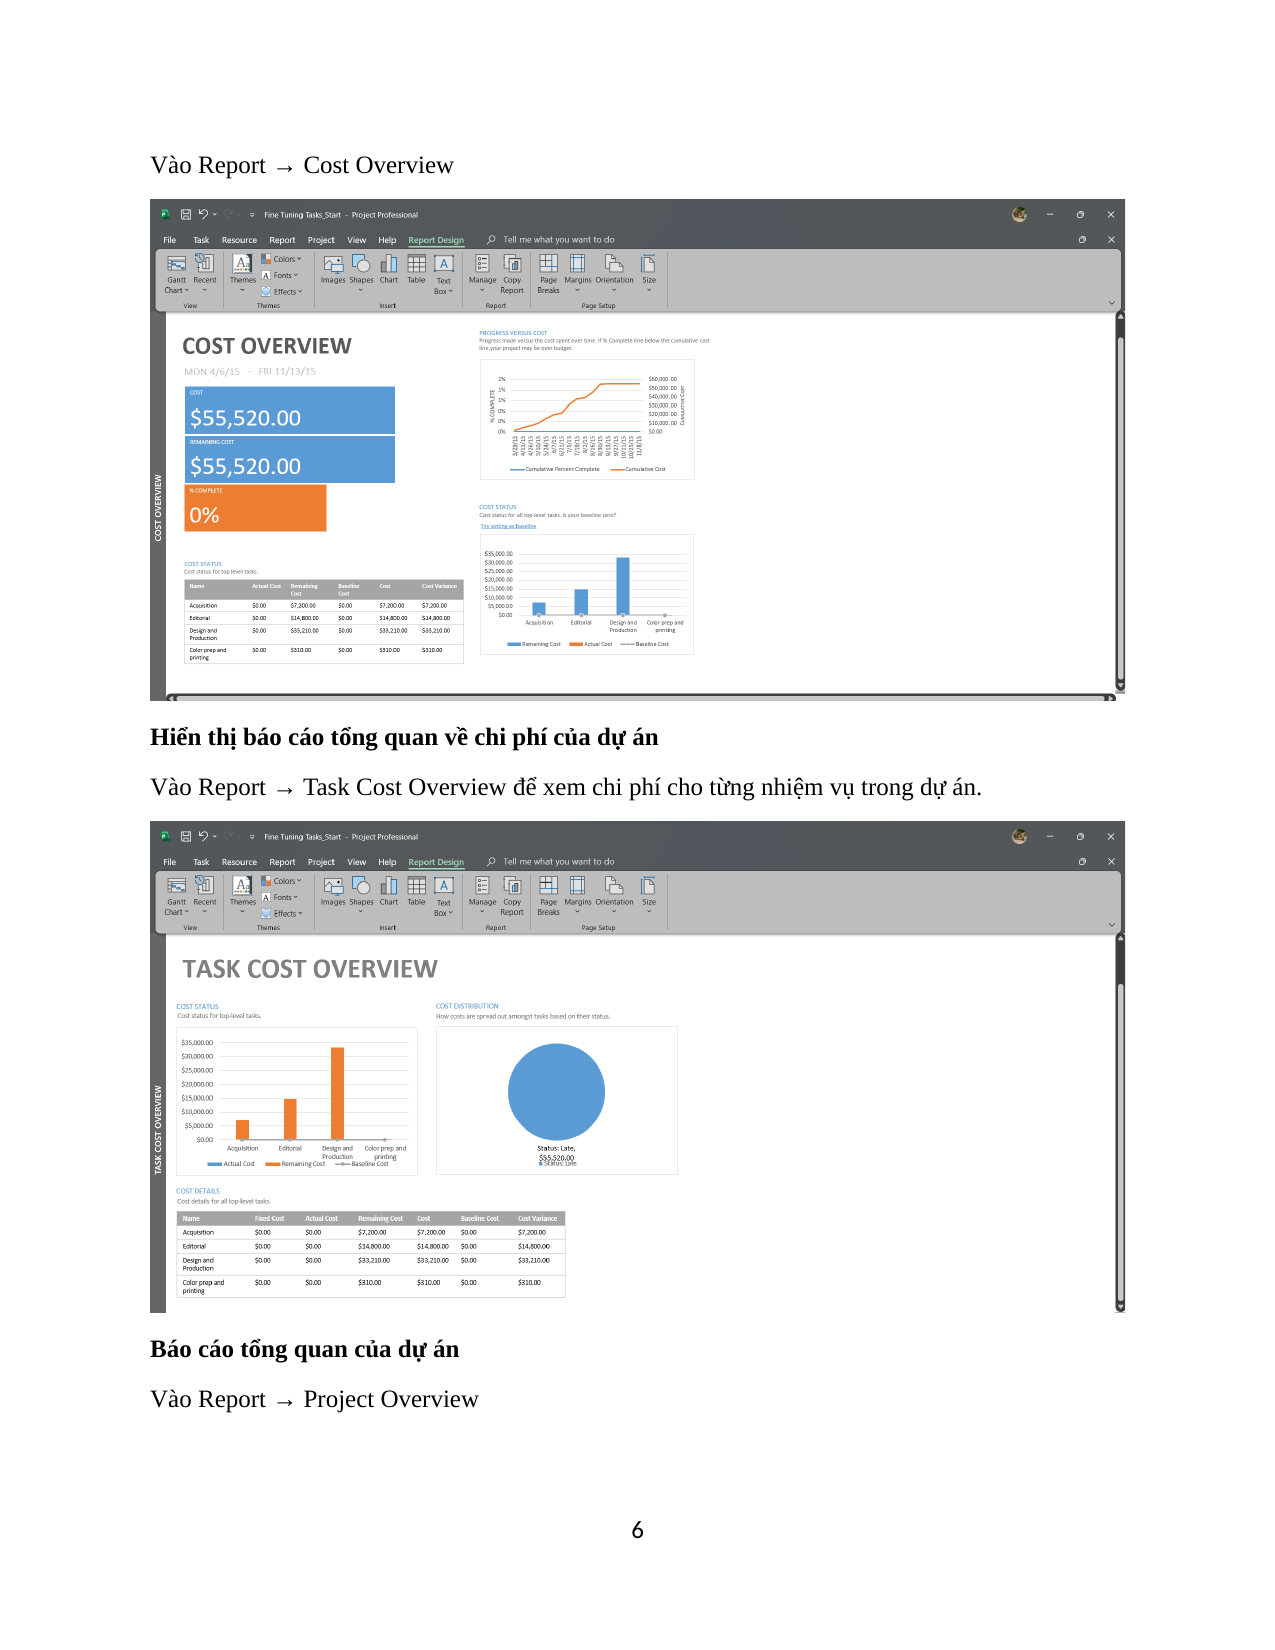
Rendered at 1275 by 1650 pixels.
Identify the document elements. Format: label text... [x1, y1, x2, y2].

text Vào Report → Cost Overview [150, 150, 1125, 179]
text Hiển thị báo cáo tổng quan về chi phí của dự án [150, 722, 1125, 751]
picture [150, 821, 1125, 1313]
text Vào Report → Project Overview [150, 1384, 1125, 1413]
text Vào Report → Task Cost Overview để xem chi phí cho từng nhiệm vụ trong dự án. [150, 772, 1125, 801]
picture [150, 199, 1125, 701]
text Báo cáo tổng quan của dự án [150, 1334, 1125, 1363]
